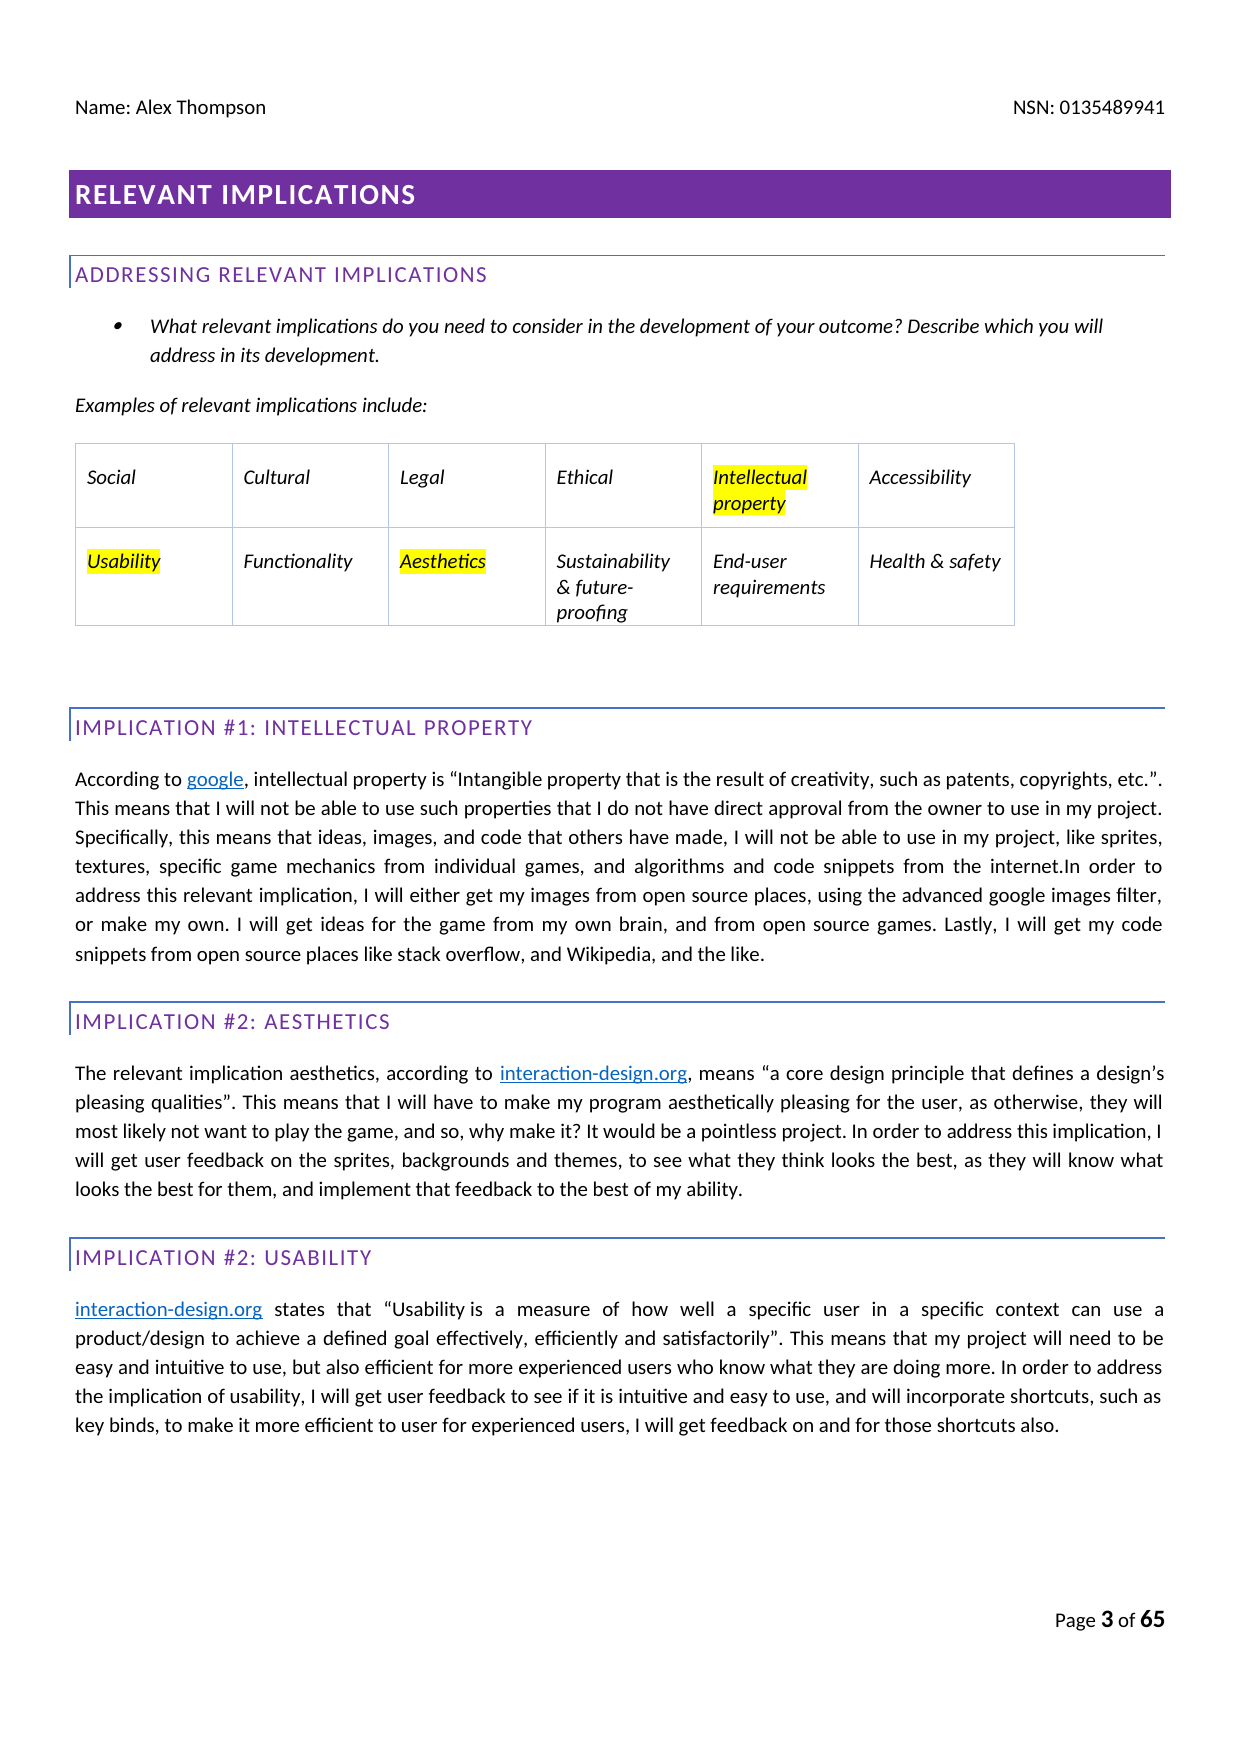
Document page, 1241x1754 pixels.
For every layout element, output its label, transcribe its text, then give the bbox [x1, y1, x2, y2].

subtitle Implication #2: Usability [71, 1239, 1165, 1271]
table_header Accessibility [859, 444, 1014, 527]
table_cell Aesthetics [389, 528, 545, 625]
subtitle Implication #2: Aesthetics [71, 1003, 1165, 1035]
list What relevant implications do you need to consider in the development of your outcome? Describe which you will address in its development. [112, 313, 1165, 368]
table_header Cultural [233, 444, 388, 527]
text According to google, intellectual property is “Intangible property that is the result of creativity, such as patents, copyrights, etc.”. This means that I will not be able to use such properties that I do not have direct approval from the owner to use in my project. Specifically, this means that ideas, images, and code that others have made, I will not be able to use in my project, like sprites, textures, specific game mechanics from individual games, and algorithms and code snippets from the internet.In order to address this relevant implication, I will either get my images from open source places, using the advanced google images filter, or make my own. I will get ideas for the game from my own brain, and from open source games. Lastly, I will get my code snippets from open source places like stack overflow, and Wikipedia, and the like. [75, 766, 1165, 966]
table_cell Functionality [233, 528, 388, 625]
table_cell End-user requirements [702, 528, 858, 625]
table_cell Usability [76, 528, 232, 625]
text Examples of relevant implications include: [75, 393, 1165, 418]
table_cell Sustainability & future-proofing [546, 528, 701, 625]
table_header Legal [389, 444, 545, 527]
table_header Ethical [546, 444, 701, 527]
table_header Social [76, 444, 232, 527]
subtitle Relevant Implications [75, 176, 1165, 212]
text The relevant implication aesthetics, according to interaction-design.org, means “a core design principle that defines a design’s pleasing qualities”. This means that I will have to make my program aesthetically pleasing for the user, as otherwise, they will most likely not want to play the game, and so, why make it? It would be a pointless project. In order to address this implication, I will get user feedback on the sprites, backgrounds and themes, to see what they think looks the best, as they will know what looks the best for them, and implement that feedback to the best of my ability. [75, 1060, 1165, 1202]
subtitle Implication #1: Intellectual Property [71, 709, 1165, 741]
text interaction-design.org states that “Usability is a measure of how well a specific user in a specific context can use a product/design to achieve a defined goal effectively, efficiently and satisfactorily”. This means that my project will need to be easy and intuitive to use, but also efficient for more experienced users who know what they are doing more. In order to address the implication of usability, I will get user feedback to see if it is intuitive and easy to use, and will incorporate shortcuts, such as key binds, to make it more efficient to user for experienced users, I will get feedback on and for those shortcuts also. [75, 1296, 1165, 1438]
subtitle Addressing relevant implications [71, 256, 1165, 288]
table_cell Health & safety [859, 528, 1014, 625]
table_header Intellectual property [702, 444, 858, 527]
